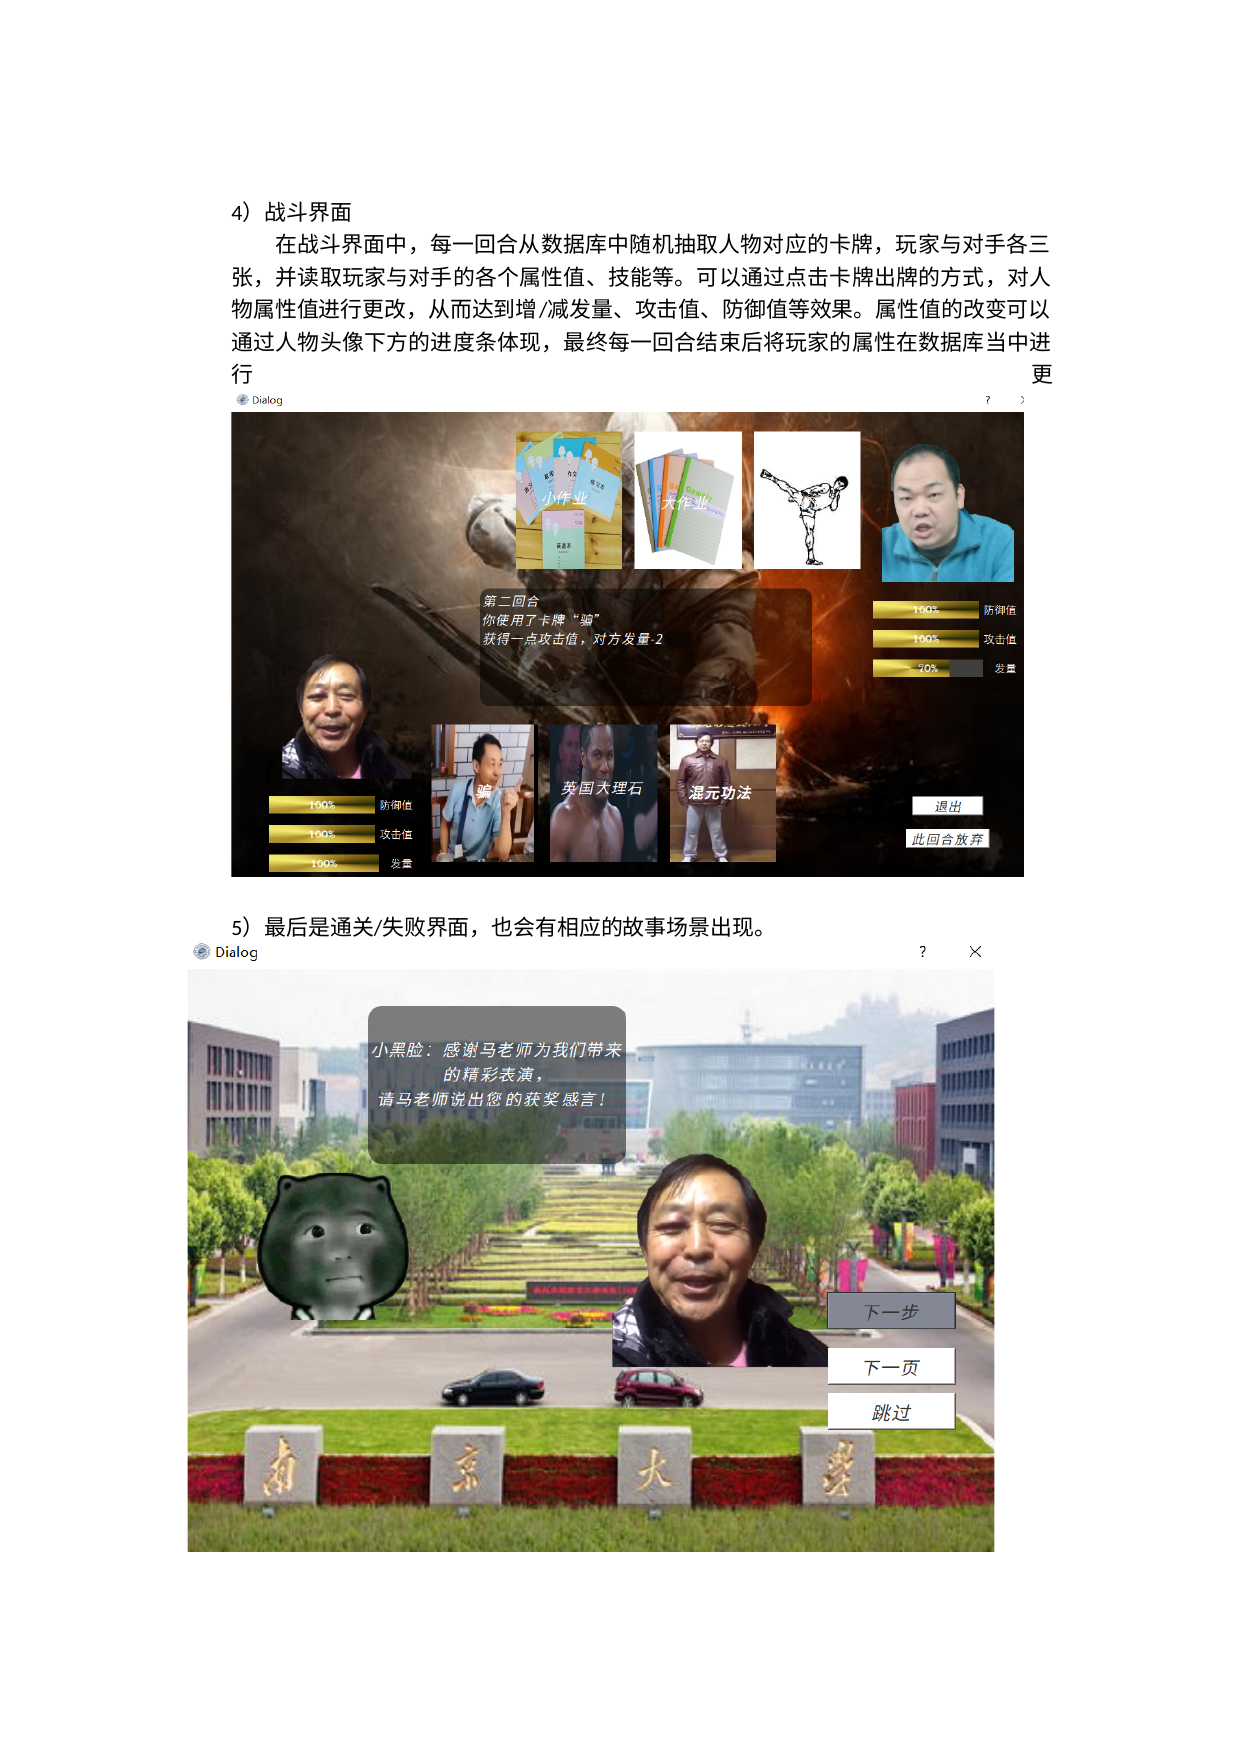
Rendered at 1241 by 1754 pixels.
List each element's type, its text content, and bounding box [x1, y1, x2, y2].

picture [231, 389, 1024, 877]
picture [187, 942, 995, 1552]
list 4）战斗界面 [231, 194, 1053, 227]
list 最后是通关/失败界面，也会有相应的故事场景出现。 [231, 909, 1053, 942]
